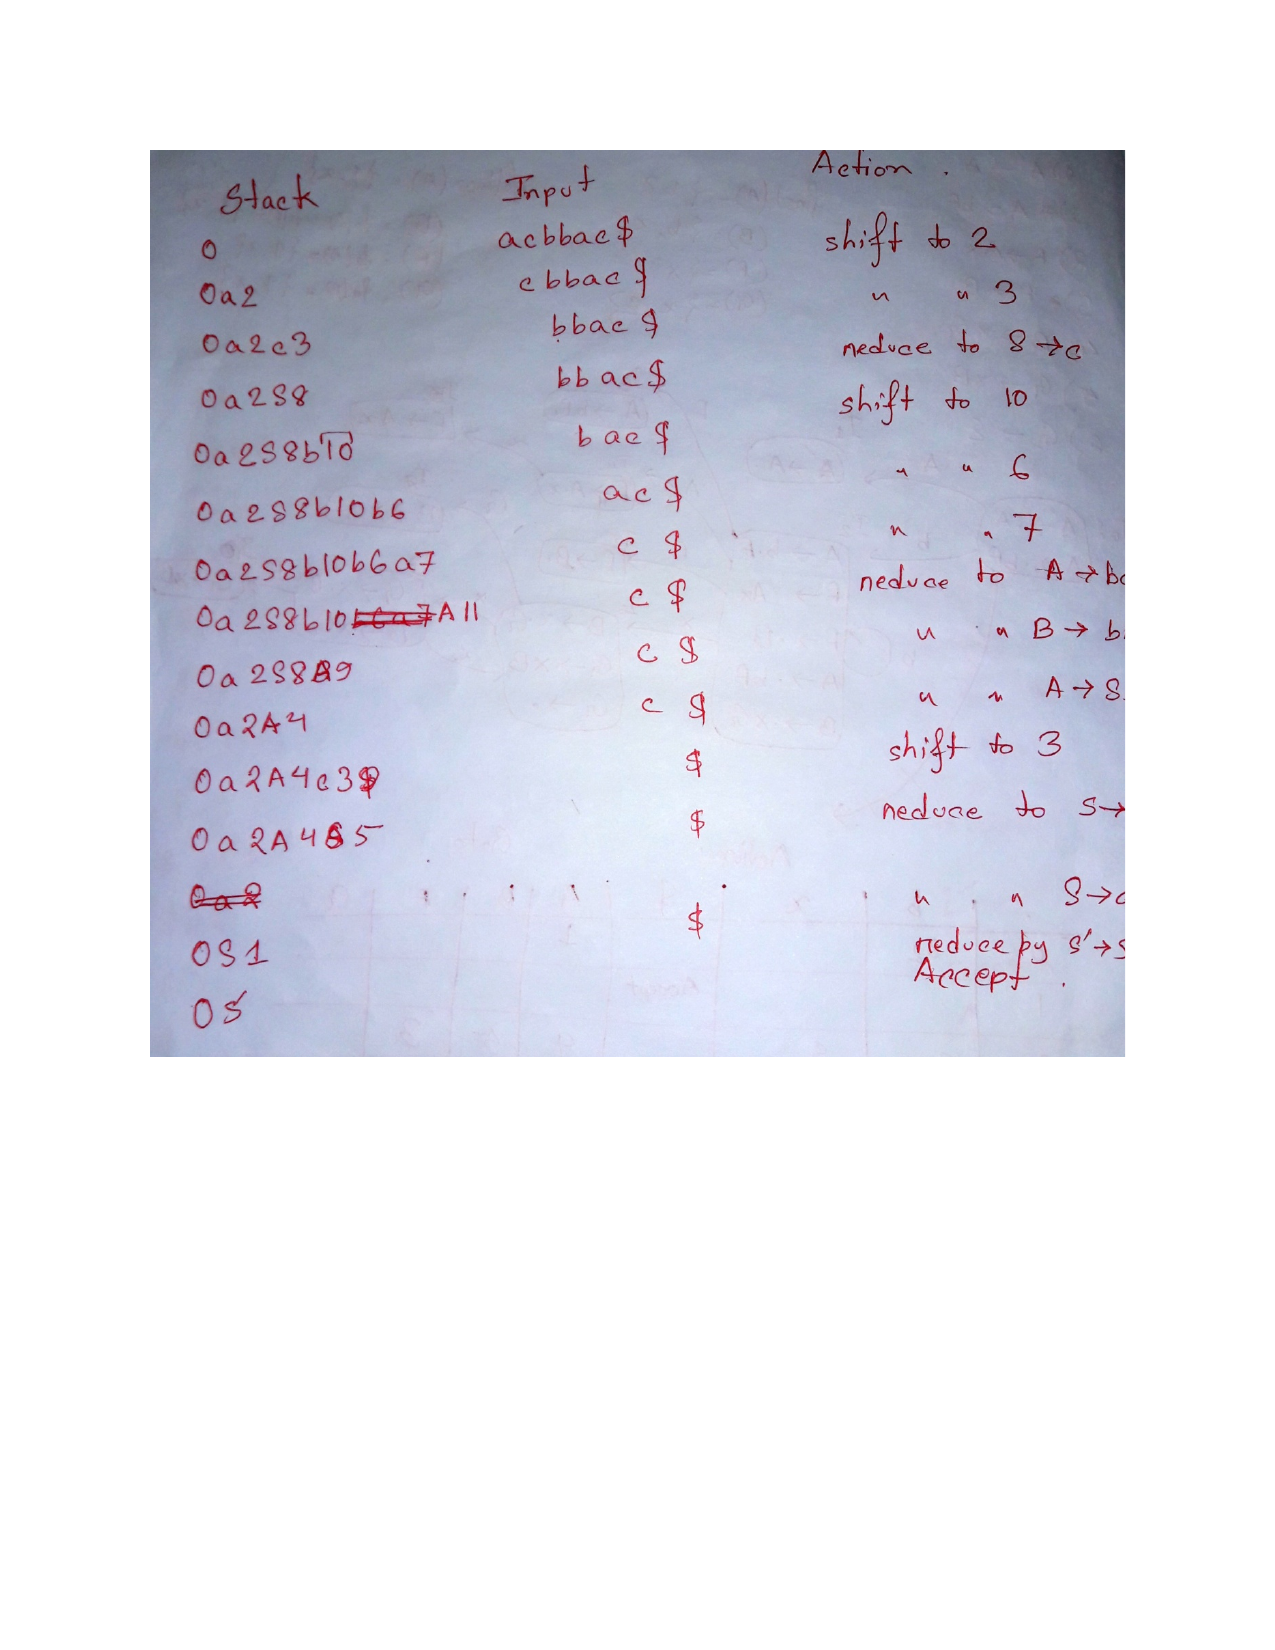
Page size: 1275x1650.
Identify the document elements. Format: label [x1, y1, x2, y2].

picture [150, 150, 1125, 1057]
